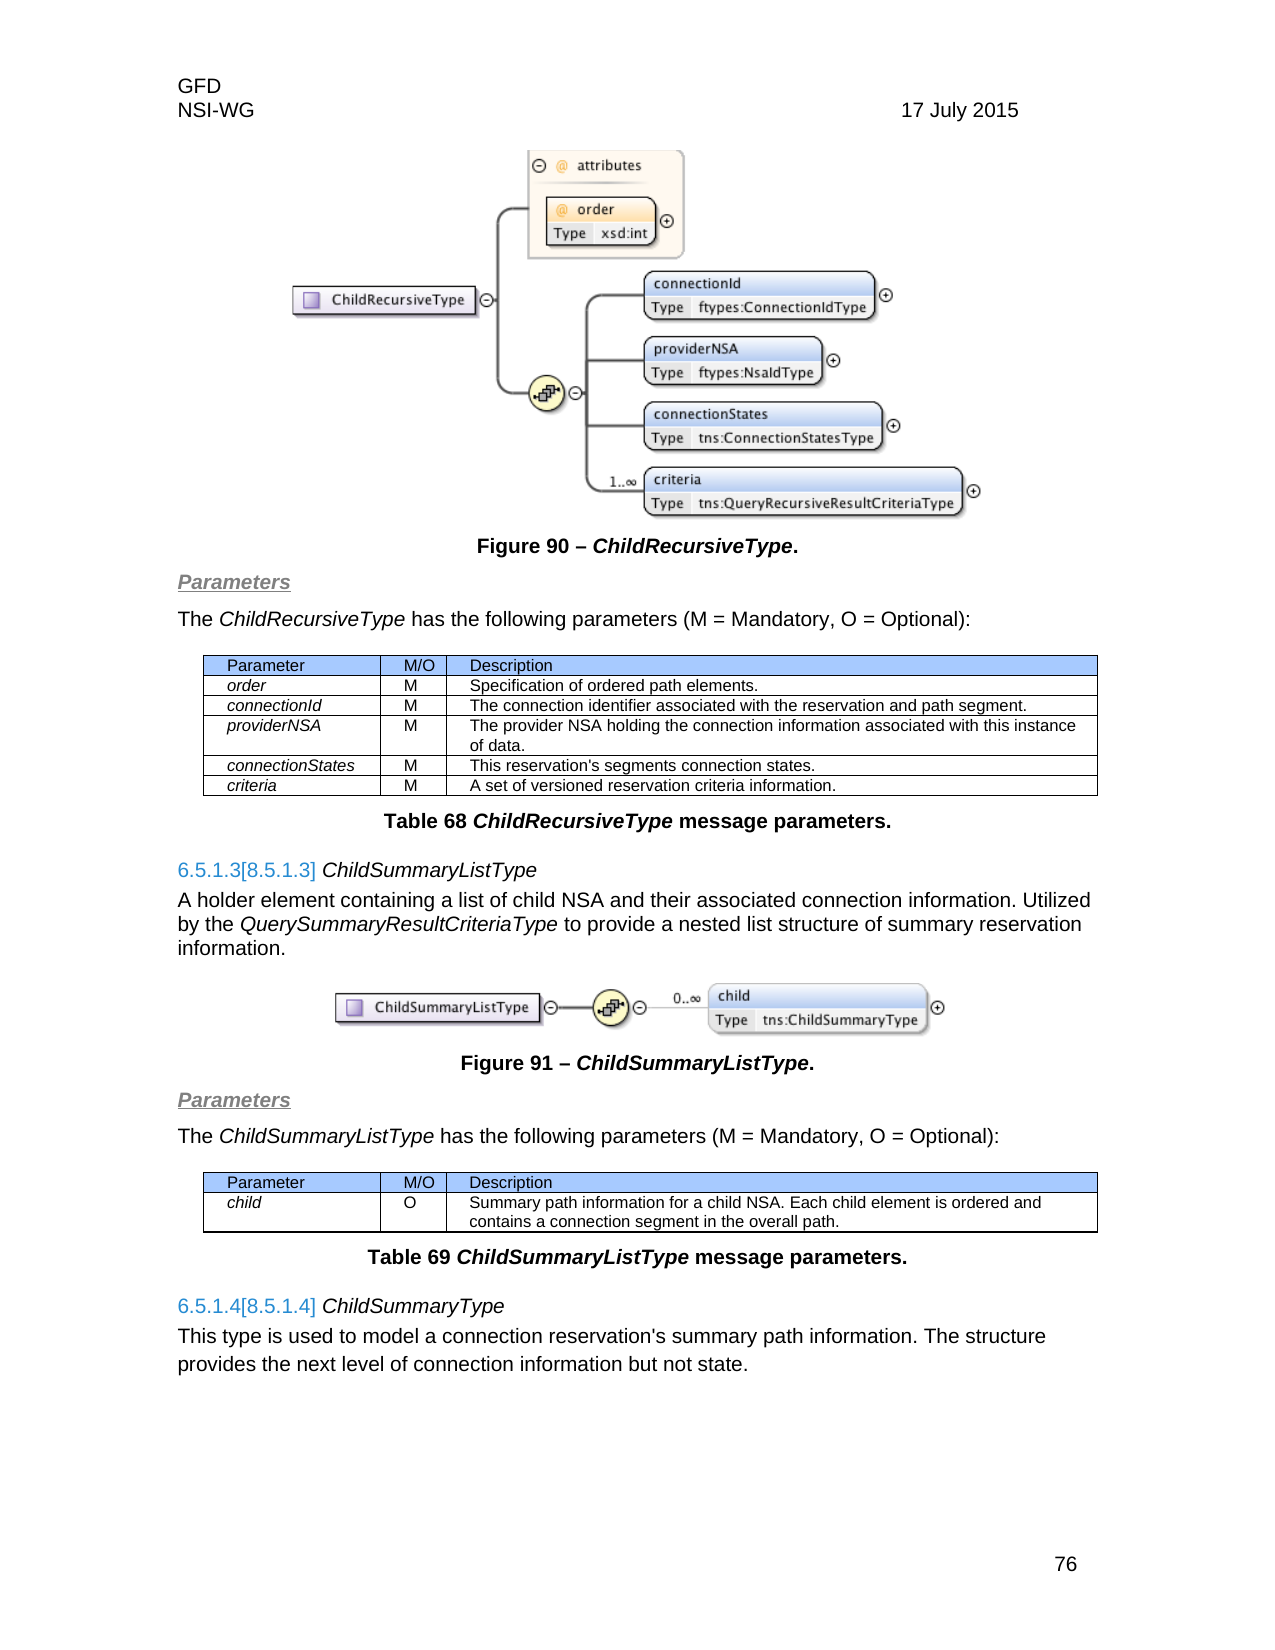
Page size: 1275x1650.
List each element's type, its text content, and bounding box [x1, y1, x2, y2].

picture [335, 983, 947, 1039]
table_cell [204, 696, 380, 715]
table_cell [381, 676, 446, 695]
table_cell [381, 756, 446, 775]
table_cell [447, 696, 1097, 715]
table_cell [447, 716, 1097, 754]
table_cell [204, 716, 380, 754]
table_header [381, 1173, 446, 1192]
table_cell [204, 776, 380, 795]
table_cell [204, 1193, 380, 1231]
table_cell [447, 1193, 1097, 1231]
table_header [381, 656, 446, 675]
text The ChildRecursiveType has the following parameters (M = Mandatory, O = Optional): [177, 607, 1098, 631]
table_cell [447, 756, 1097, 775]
text Parameters [177, 570, 1098, 594]
text Figure 90 – ChildRecursiveType. [177, 534, 1098, 558]
text Parameters [177, 1087, 1098, 1111]
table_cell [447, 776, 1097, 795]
text This type is used to model a connection reservation's summary path information. The structure provides the next level of connection information but not state. [177, 1324, 1098, 1377]
picture [292, 150, 983, 522]
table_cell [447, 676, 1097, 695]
text The ChildSummaryListType has the following parameters (M = Mandatory, O = Optional): [177, 1124, 1098, 1148]
text Table 68 ChildRecursiveType message parameters. [177, 808, 1098, 832]
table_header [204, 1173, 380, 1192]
text Table 69 ChildSummaryListType message parameters. [177, 1245, 1098, 1269]
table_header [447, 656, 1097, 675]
subtitle ChildSummaryType [177, 1294, 1098, 1318]
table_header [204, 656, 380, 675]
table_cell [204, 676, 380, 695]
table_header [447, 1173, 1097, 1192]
subtitle ChildSummaryListType [177, 857, 1098, 881]
text Figure 91 – ChildSummaryListType. [177, 1051, 1098, 1075]
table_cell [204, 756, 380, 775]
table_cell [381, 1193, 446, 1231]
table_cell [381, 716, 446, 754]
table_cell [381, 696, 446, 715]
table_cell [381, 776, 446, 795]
text A holder element containing a list of child NSA and their associated connection information. Utilized by the QuerySummaryResultCriteriaType to provide a nested list structure of summary reservation information. [177, 888, 1098, 959]
